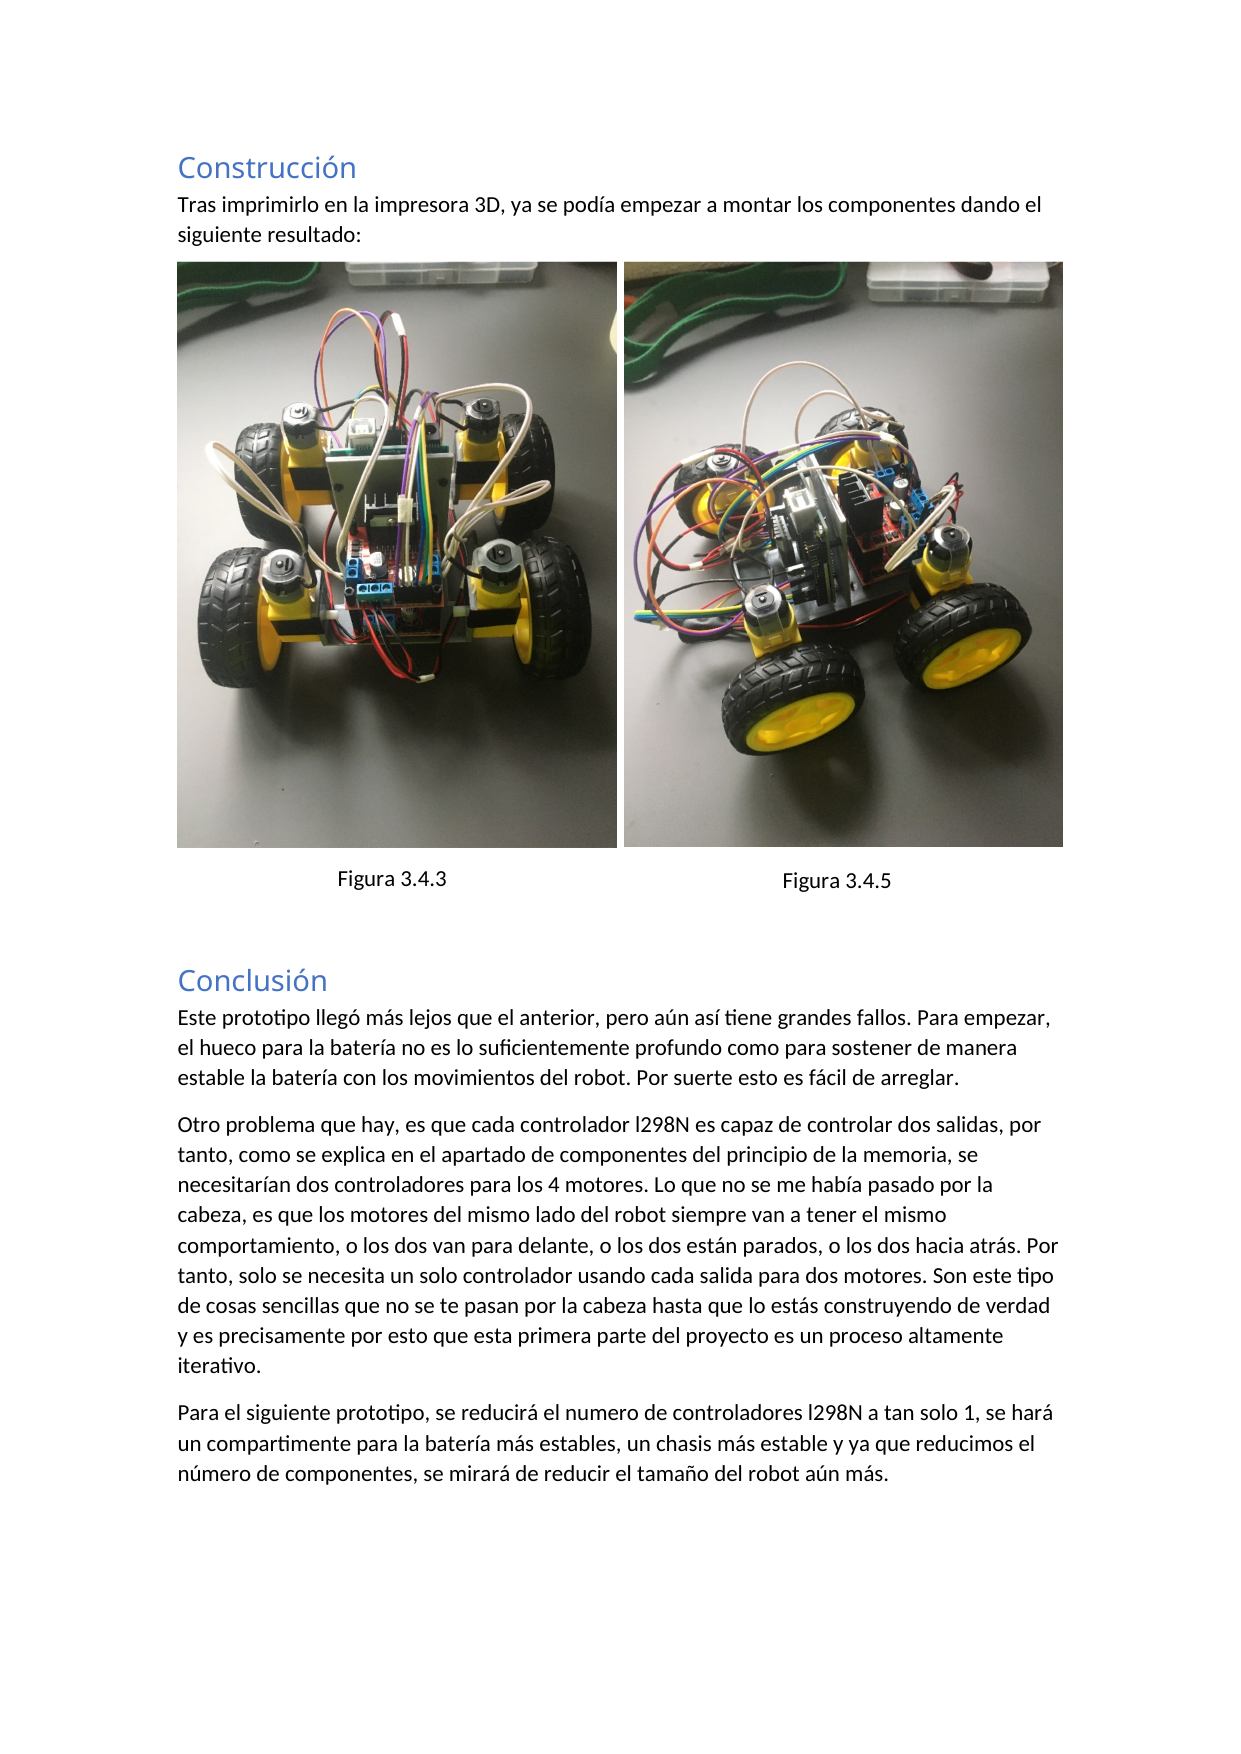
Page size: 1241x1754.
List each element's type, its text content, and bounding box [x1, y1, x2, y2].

picture [177, 262, 617, 847]
text Otro problema que hay, es que cada controlador l298N es capaz de controlar dos salidas, por tanto, como se explica en el apartado de componentes del principio de la memoria, se necesitarían dos controladores para los 4 motores. Lo que no se me había pasado por la cabeza, es que los motores del mismo lado del robot siempre van a tener el mismo comportamiento, o los dos van para delante, o los dos están parados, o los dos hacia atrás. Por tanto, solo se necesita un solo controlador usando cada salida para dos motores. Son este tipo de cosas sencillas que no se te pasan por la cabeza hasta que lo estás construyendo de verdad y es precisamente por esto que esta primera parte del proyecto es un proceso altamente iterativo. [177, 1110, 1063, 1380]
text Tras imprimirlo en la impresora 3D, ya se podía empezar a montar los componentes dando el siguiente resultado: [177, 190, 1063, 249]
text Este prototipo llegó más lejos que el anterior, pero aún así tiene grandes fallos. Para empezar, el hueco para la batería no es lo suficientemente profundo como para sostener de manera estable la batería con los movimientos del robot. Por suerte esto es fácil de arreglar. [177, 1003, 1063, 1091]
picture [624, 262, 1063, 847]
text Construcción [177, 148, 1063, 187]
text Conclusión [177, 960, 1063, 999]
text Para el siguiente prototipo, se reducirá el numero de controladores l298N a tan solo 1, se hará un compartimente para la batería más estables, un chasis más estable y ya que reducimos el número de componentes, se mirará de reducir el tamaño del robot aún más. [177, 1398, 1063, 1487]
